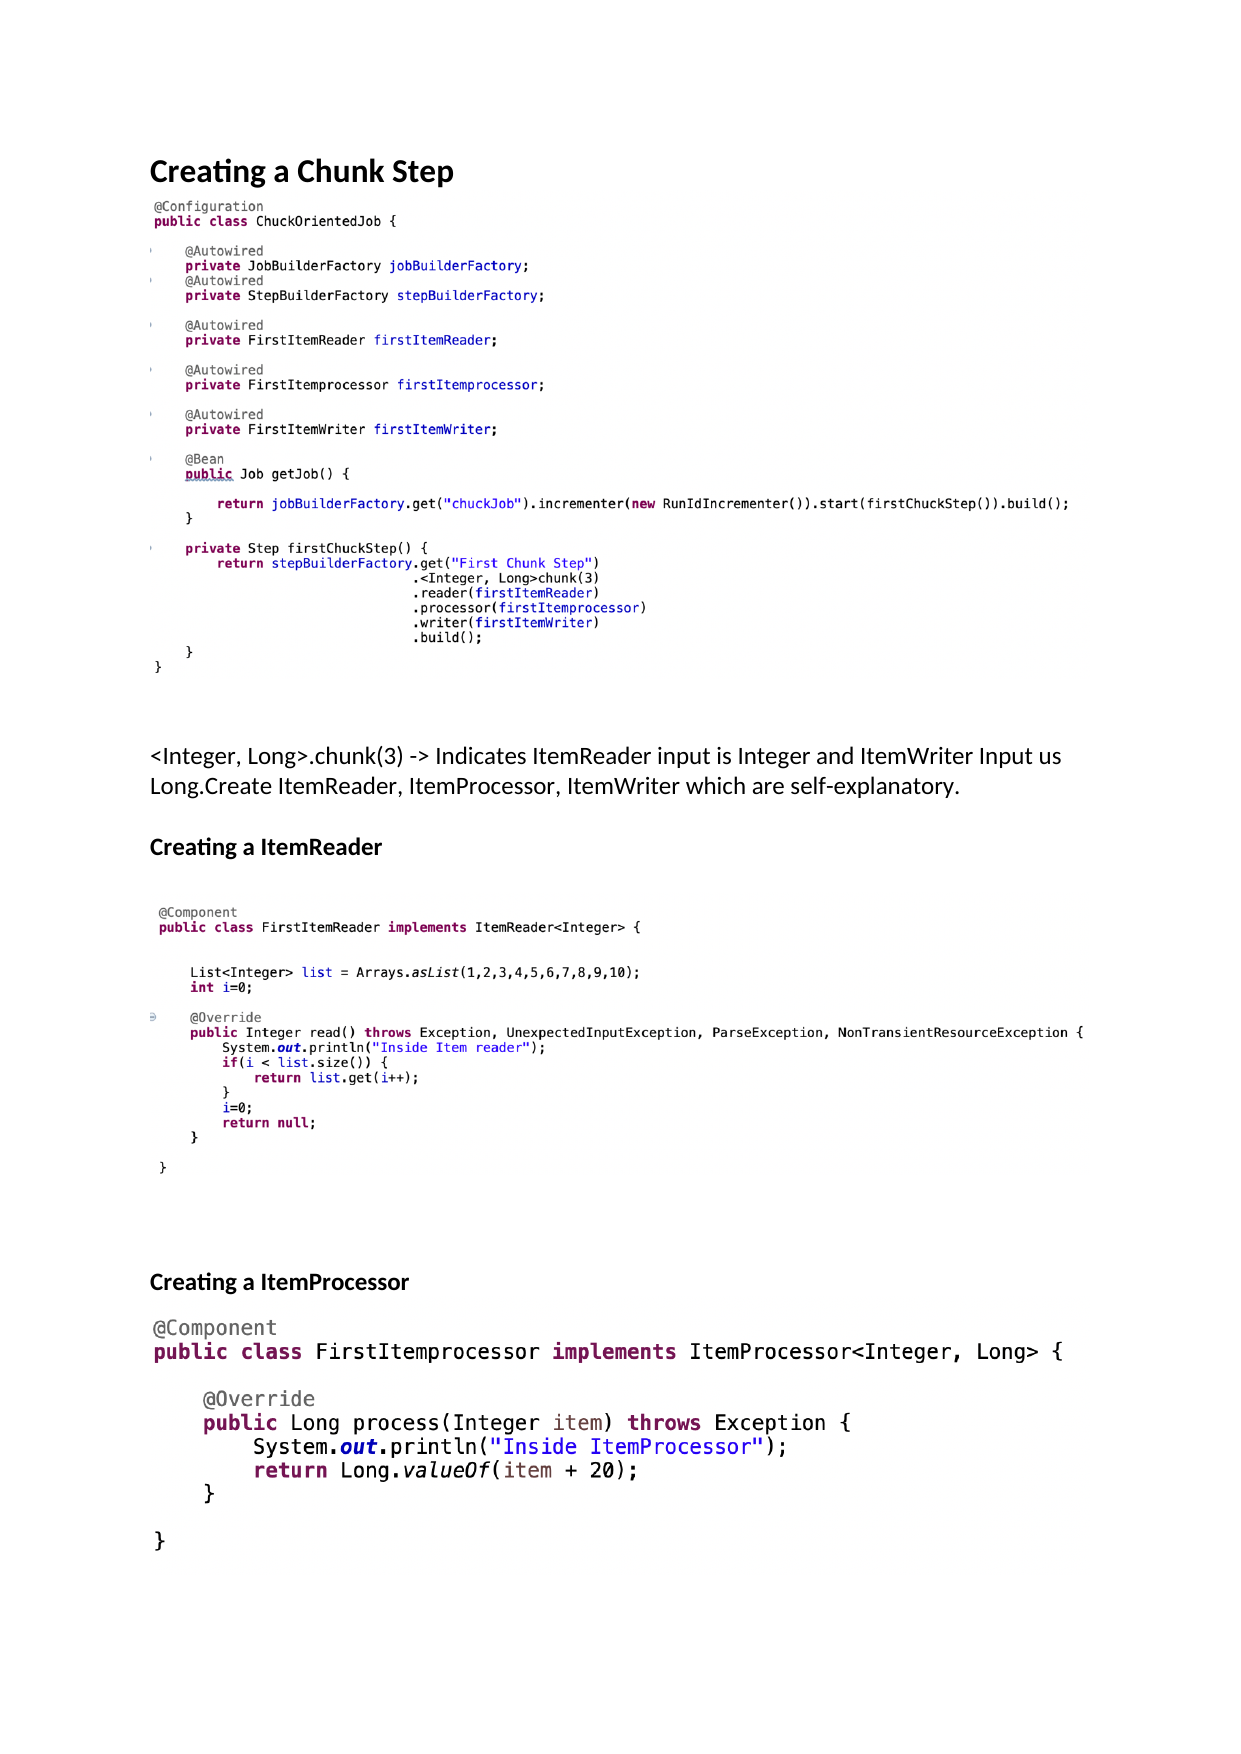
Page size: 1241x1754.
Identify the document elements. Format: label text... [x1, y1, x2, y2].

text <Integer, Long>.chunk(3) -> Indicates ItemReader input is Integer and ItemWriter Input us Long.Create ItemReader, ItemProcessor, ItemWriter which are self-explanatory. [150, 740, 1090, 801]
picture [150, 190, 1091, 679]
text Creating a Chunk Step [150, 150, 1090, 190]
text Creating a ItemReader [150, 832, 1090, 862]
text Creating a ItemProcessor [150, 1266, 1090, 1296]
picture [150, 1296, 1091, 1575]
picture [150, 892, 1091, 1175]
